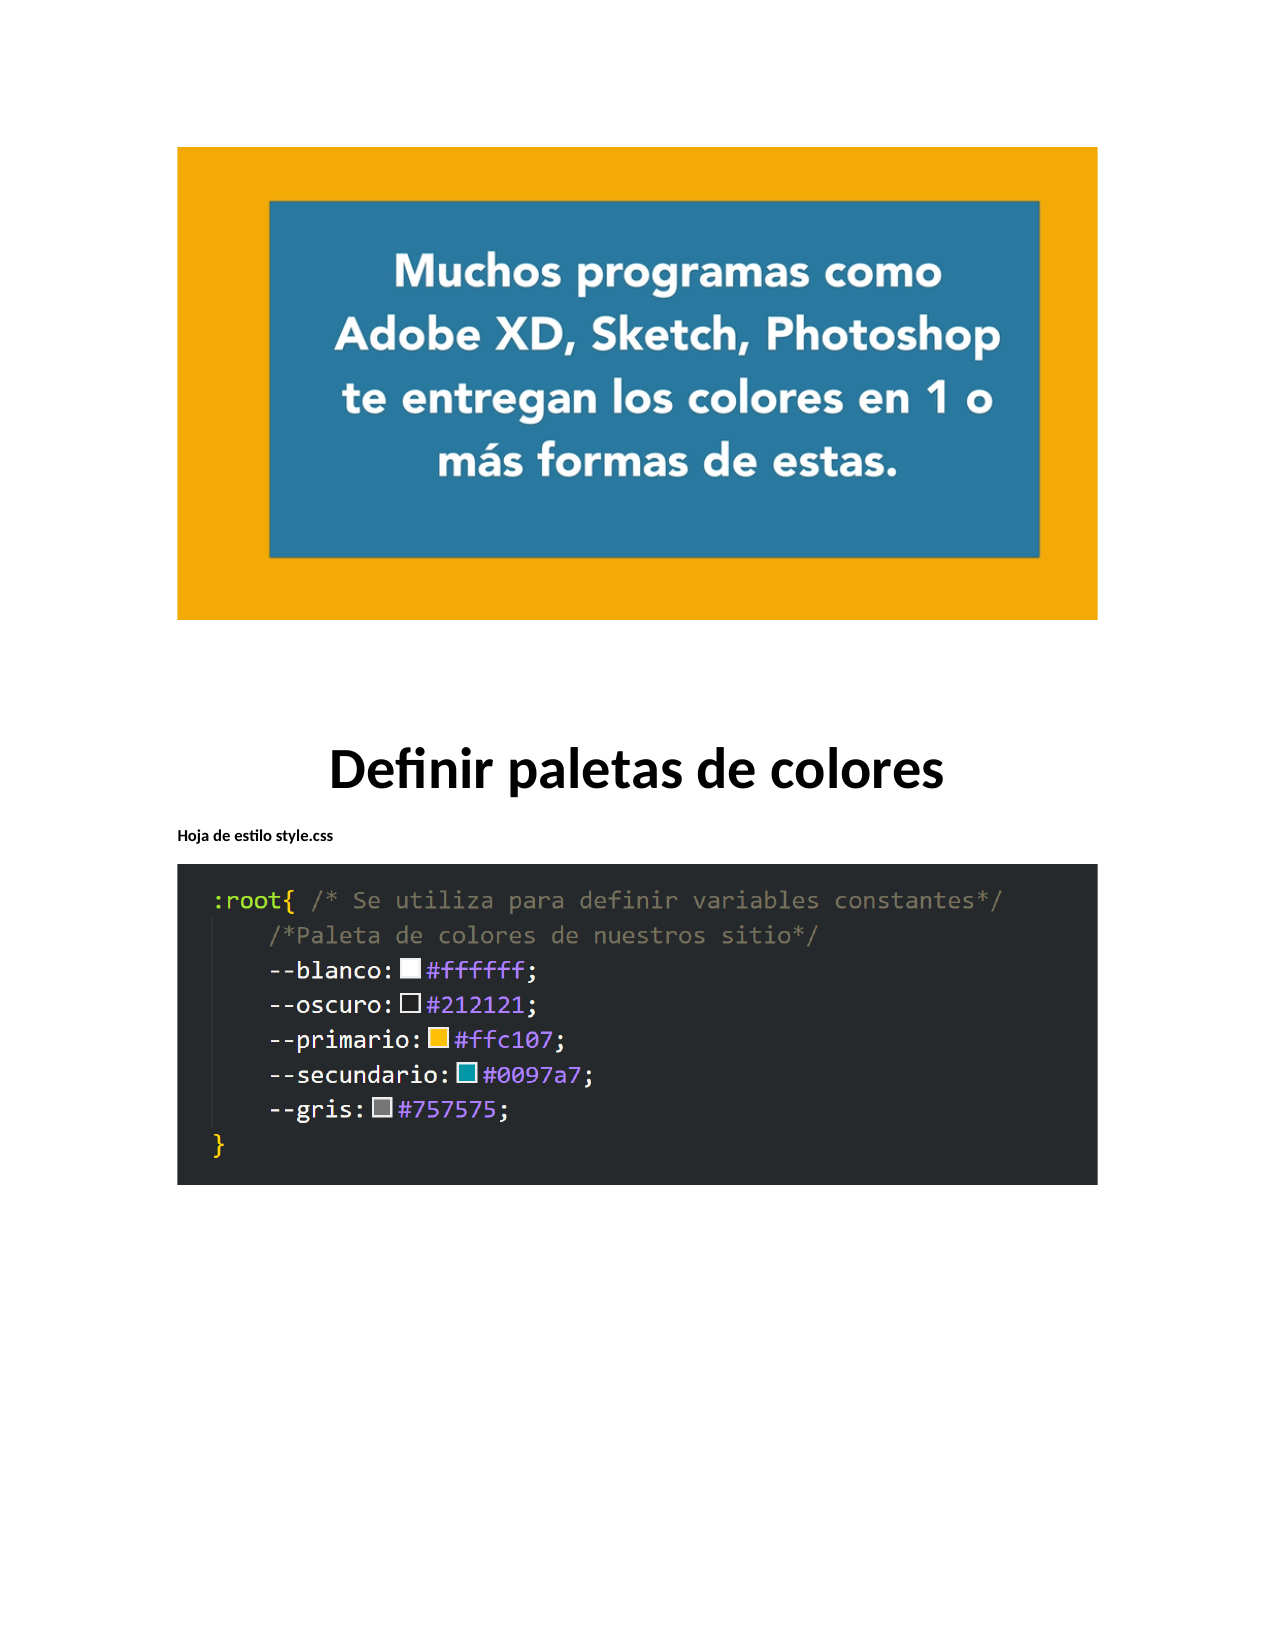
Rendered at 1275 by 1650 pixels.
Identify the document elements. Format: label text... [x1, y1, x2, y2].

text Definir paletas de colores [177, 732, 1098, 803]
picture [177, 864, 1098, 1185]
text Hoja de estilo style.css [177, 826, 1098, 846]
picture [177, 147, 1098, 620]
